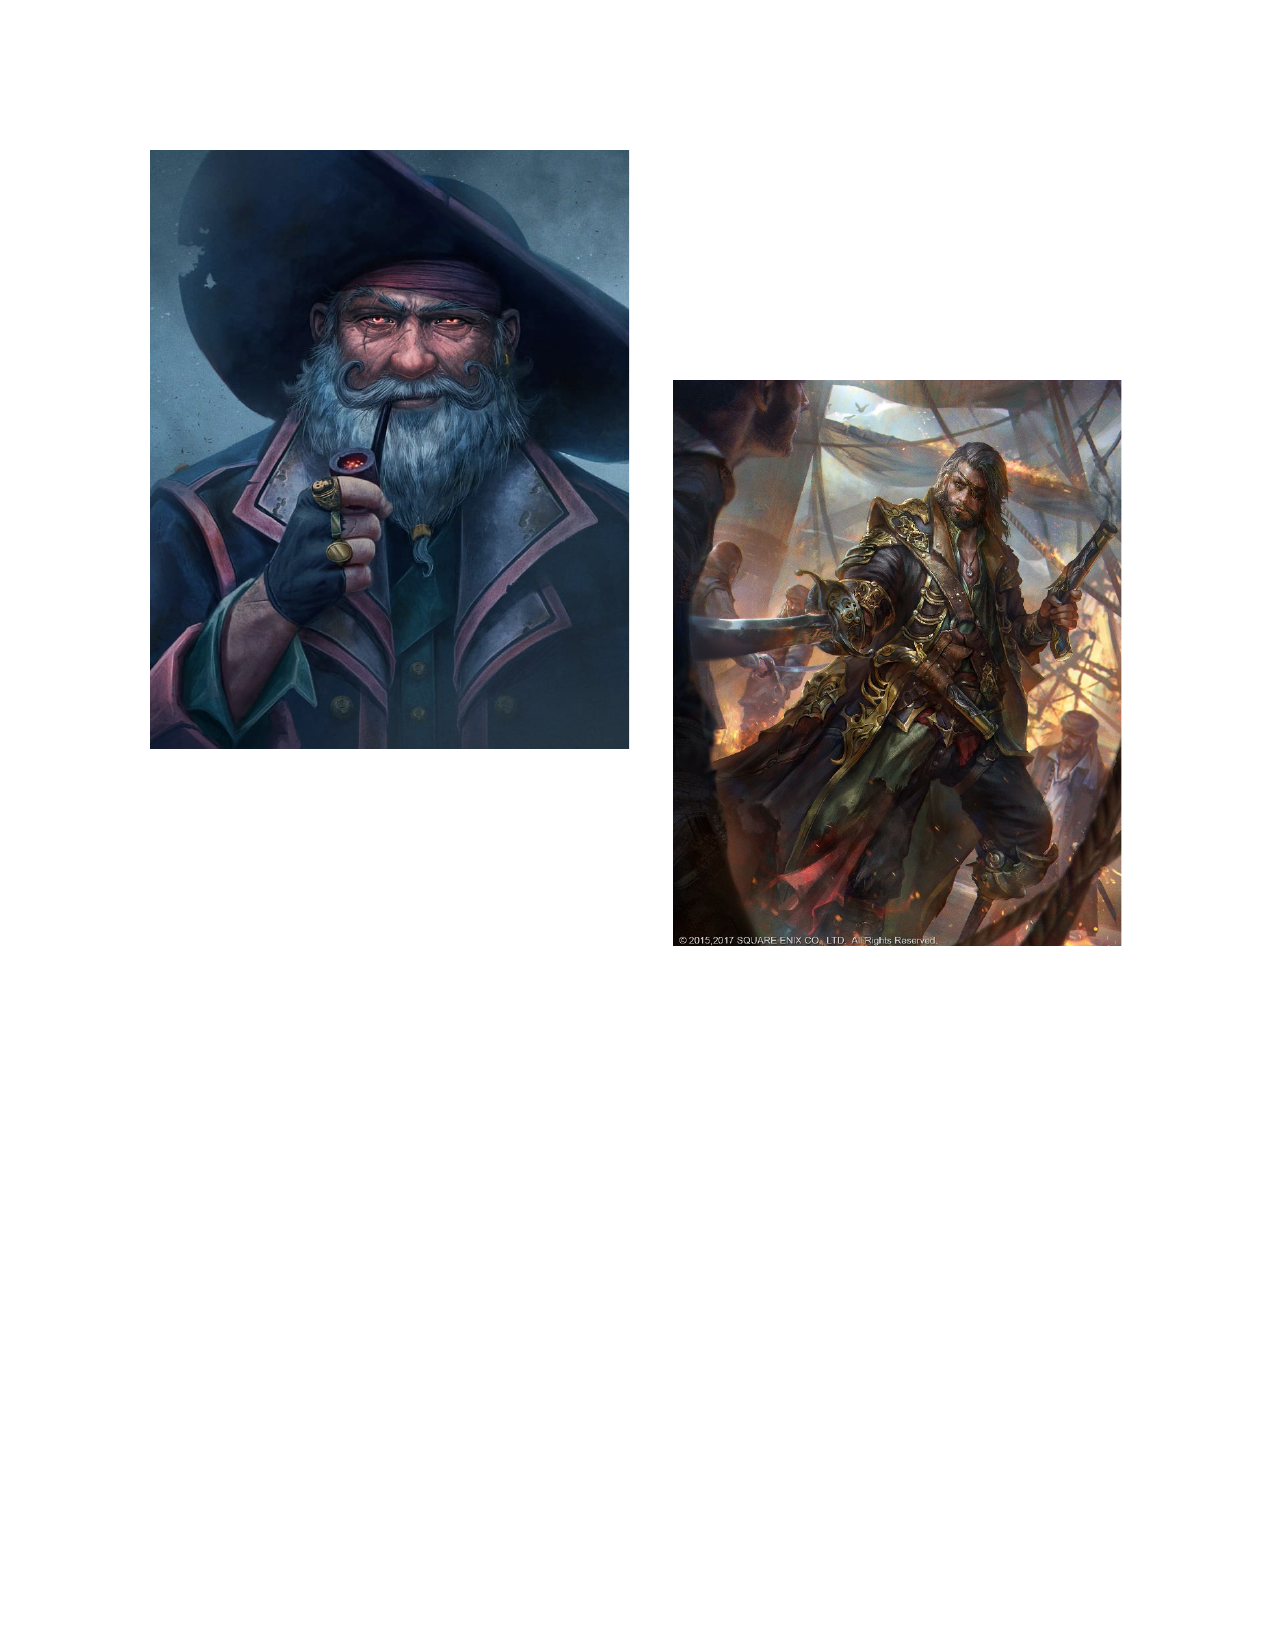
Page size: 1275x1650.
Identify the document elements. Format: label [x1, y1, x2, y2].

picture [671, 380, 1122, 943]
picture [150, 150, 630, 749]
